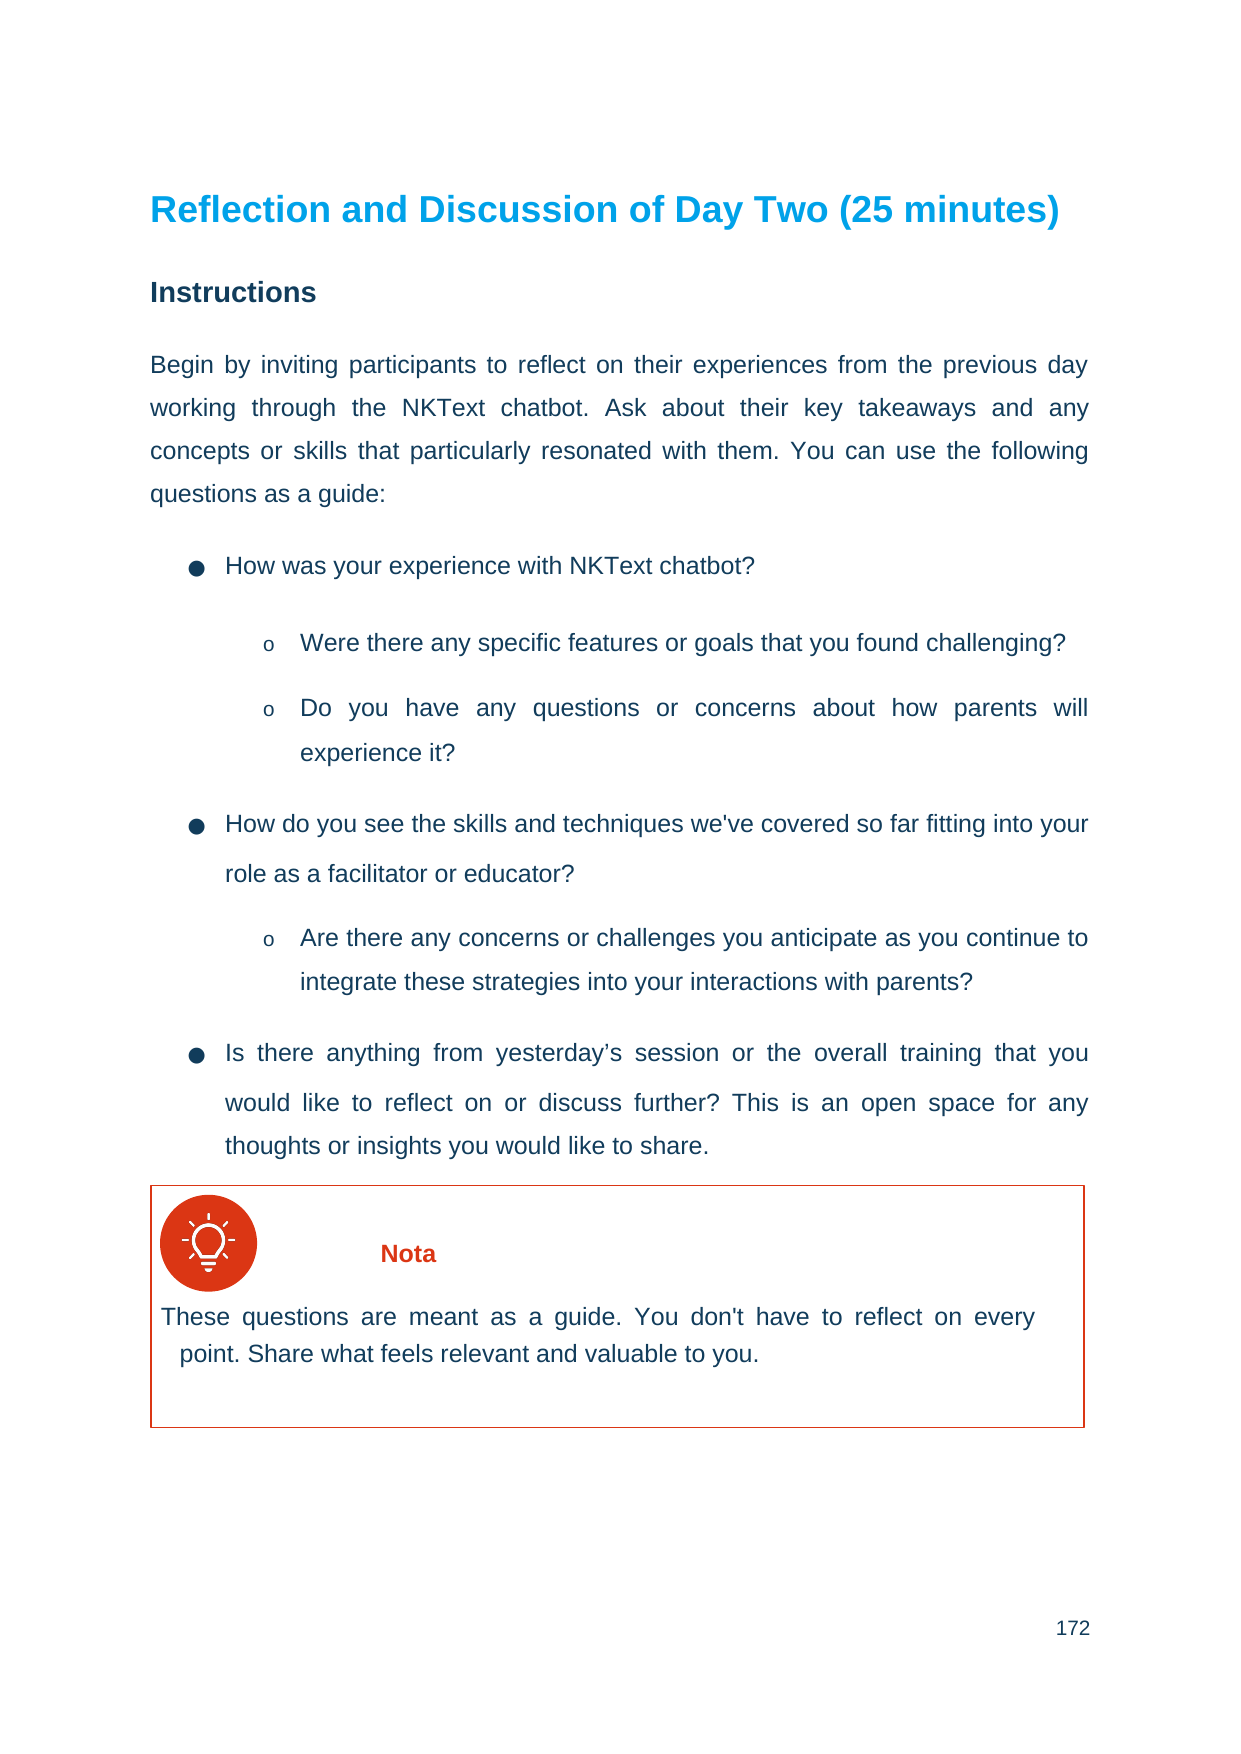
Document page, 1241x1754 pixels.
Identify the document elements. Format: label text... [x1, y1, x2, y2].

list Is there anything from yesterday’s session or the overall training that you would like to reflect on or discuss further? This is an open space for any thoughts or insights you would like to share. [187, 1031, 1090, 1159]
list Do you have any questions or concerns about how parents will experience it? [262, 693, 1090, 766]
list How do you see the skills and techniques we've covered so far fitting into your role as a facilitator or educator? [187, 801, 1090, 887]
text Begin by inviting participants to reflect on their experiences from the previous day working through the NKText chatbot. Ask about their key takeaways and any concepts or skills that particularly resonated with them. You can use the following questions as a guide: [150, 350, 1090, 508]
list Were there any specific features or goals that you found challenging? [262, 628, 1090, 658]
list How was your experience with NKText chatbot? [187, 543, 1090, 586]
subtitle Reflection and Discussion of Day Two (25 minutes) [150, 187, 1090, 231]
subtitle Instructions [150, 274, 1090, 308]
list Are there any concerns or challenges you anticipate as you continue to integrate these strategies into your interactions with parents? [262, 922, 1090, 995]
picture [176, 1210, 241, 1276]
